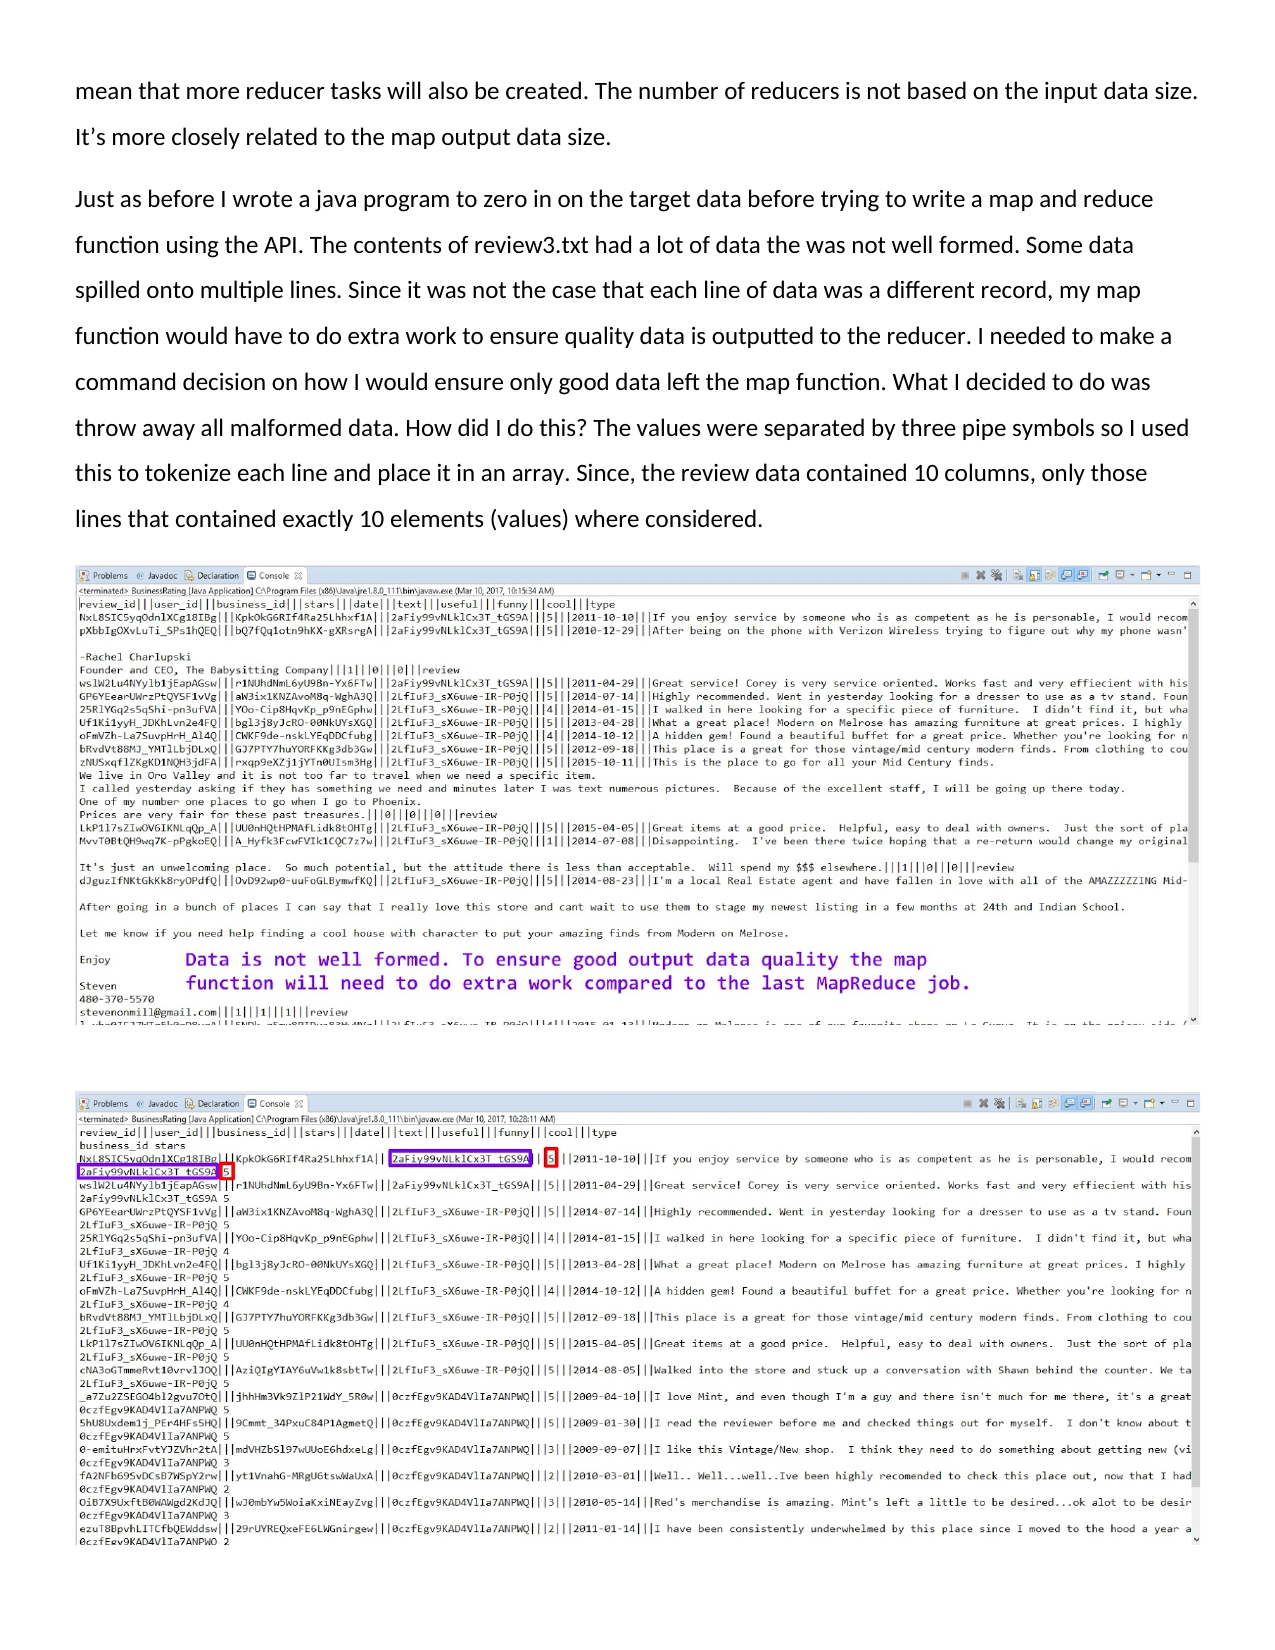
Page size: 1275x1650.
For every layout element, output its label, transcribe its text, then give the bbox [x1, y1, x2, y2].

text Just as before I wrote a java program to zero in on the target data before trying to write a map and reduce function using the API. The contents of review3.txt had a lot of data the was not well formed. Some data spilled onto multiple lines. Since it was not the case that each line of data was a different record, my map function would have to do extra work to ensure quality data is outputted to the reducer. I needed to make a command decision on how I would ensure only good data left the map function. What I decided to do was throw away all malformed data. How did I do this? The values were separated by three pipe symbols so I used this to tokenize each line and place it in an array. Since, the review data contained 10 columns, only those lines that contained exactly 10 elements (values) where considered. [75, 183, 1200, 534]
picture [75, 565, 1200, 1025]
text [75, 75, 1200, 151]
picture [75, 1091, 1200, 1545]
